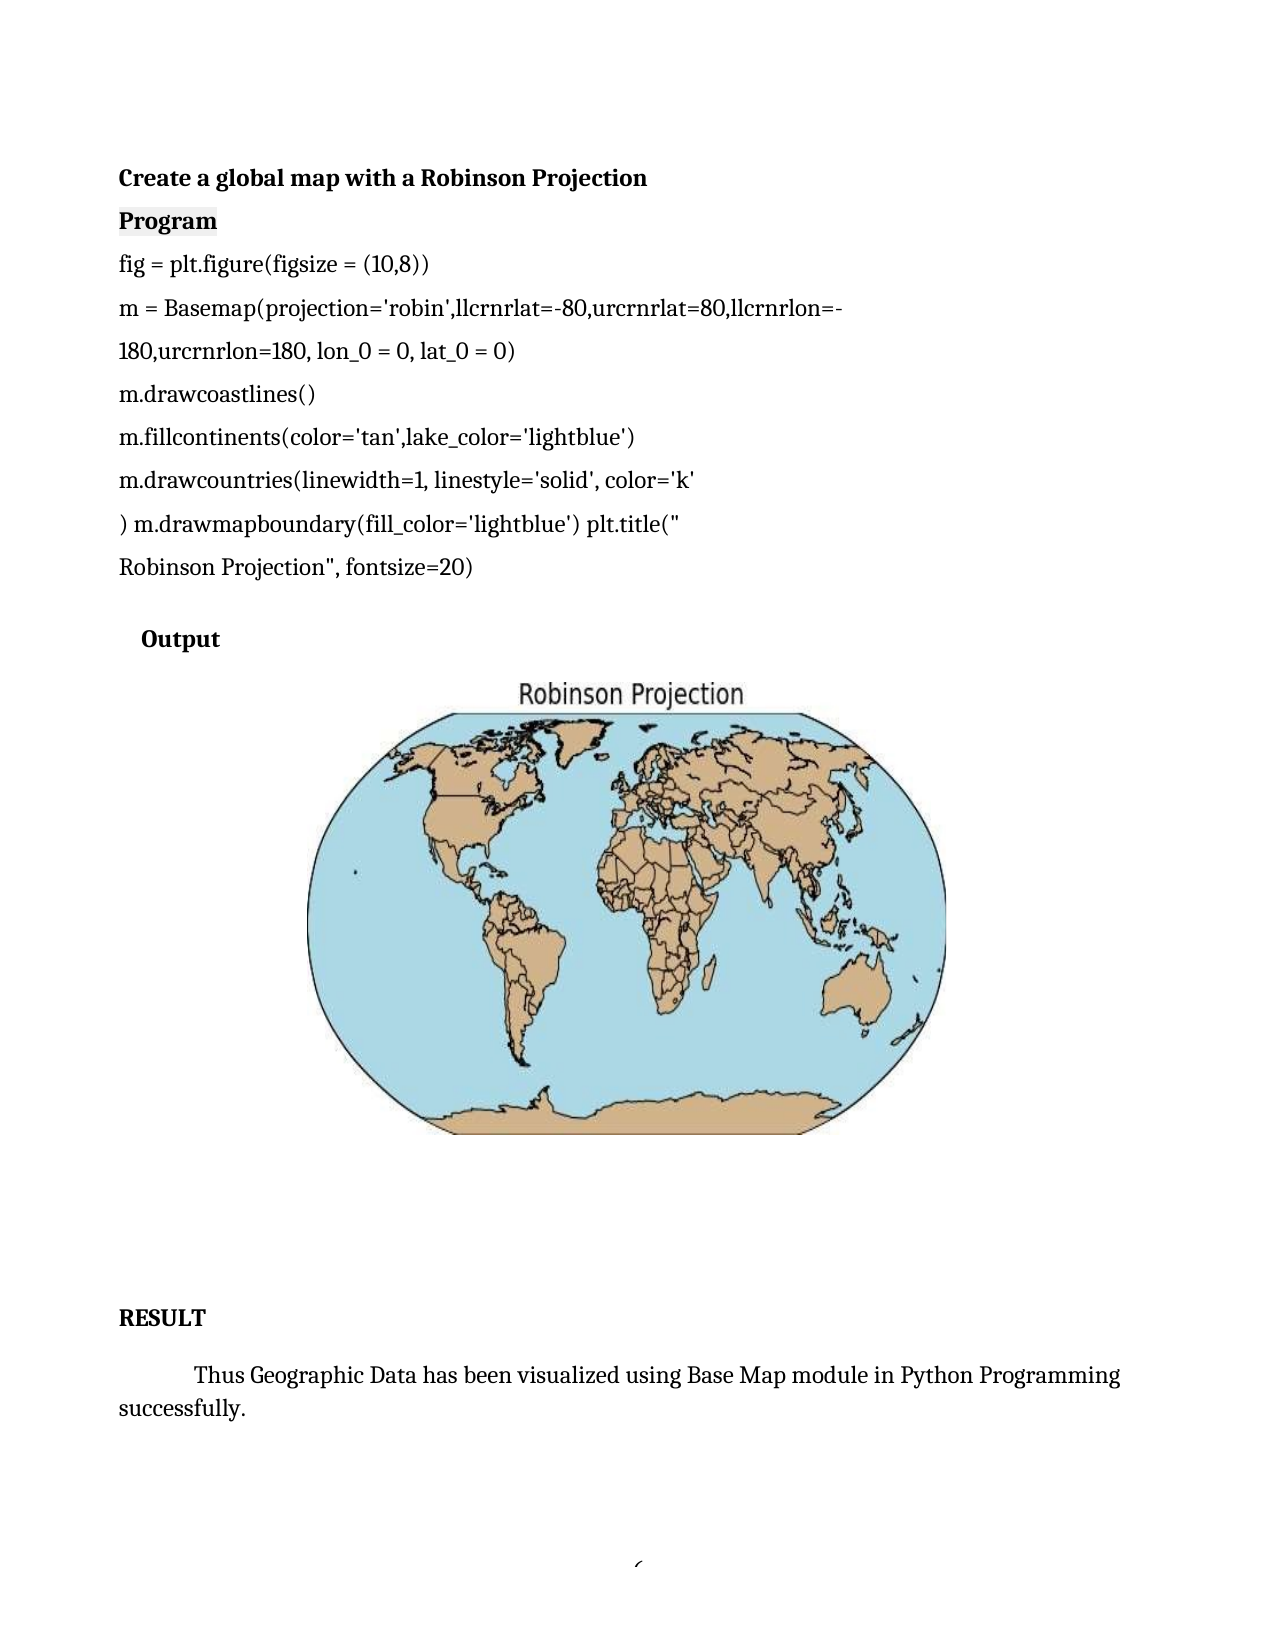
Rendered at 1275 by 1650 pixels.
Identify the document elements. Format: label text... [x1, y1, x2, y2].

text Create a global map with a Robinson Projection Program [118, 164, 738, 236]
text RESULT [118, 1304, 1181, 1333]
text m = Basemap(projection='robin',llcrnrlat=-80,urcrnrlat=80,llcrnrlon=- 180,urcrnrlon=180, lon_0 = 0, lat_0 = 0) [118, 294, 955, 366]
picture [307, 682, 947, 1135]
subtitle Output [118, 625, 1181, 653]
text Thus Geographic Data has been visualized using Base Map module in Python Programming successfully. [118, 1361, 1181, 1423]
text fig = plt.figure(figsize = (10,8)) [118, 250, 1181, 279]
text m.drawcoastlines() m.fillcontinents(color='tan',lake_color='lightblue') m.drawcountries(linewidth=1, linestyle='solid', color='k' ) m.drawmapboundary(fill_color='lightblue') plt.title(" Robinson Projection", fontsize=20) [118, 380, 698, 581]
